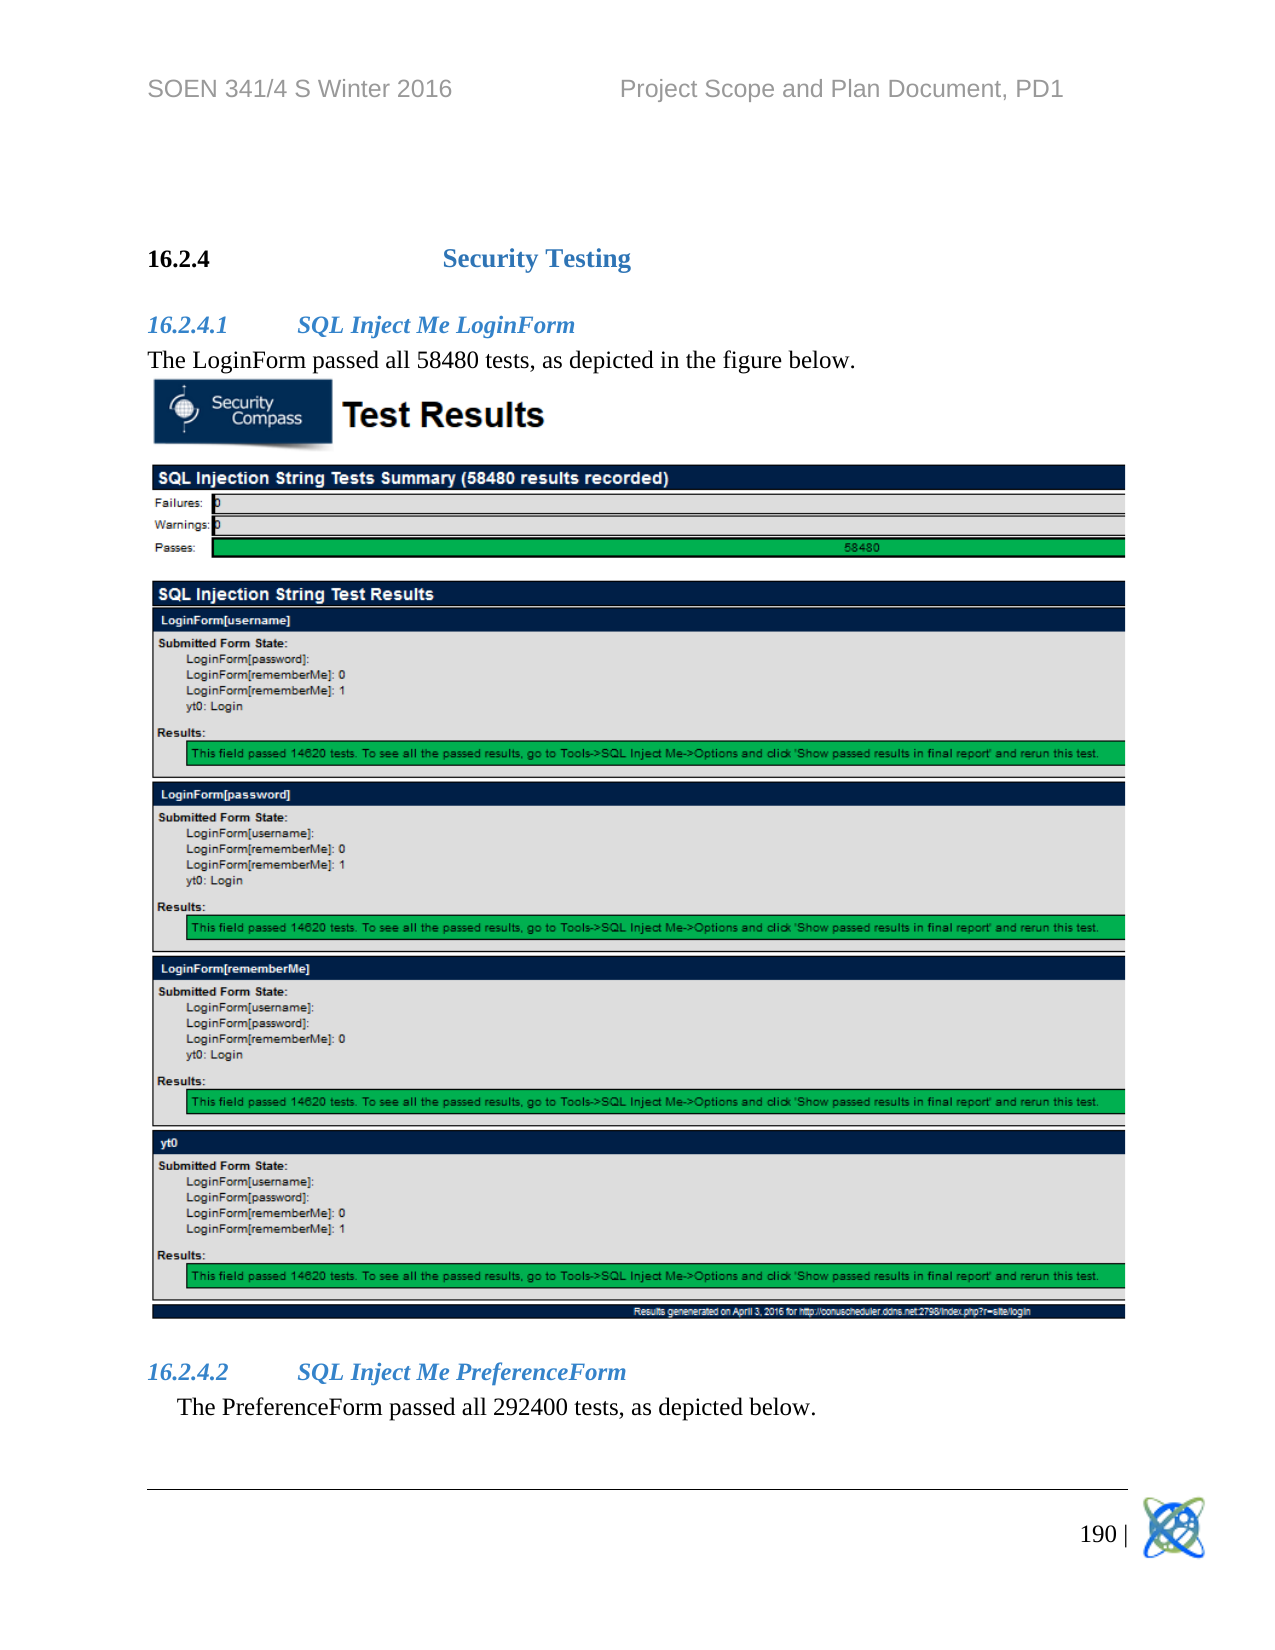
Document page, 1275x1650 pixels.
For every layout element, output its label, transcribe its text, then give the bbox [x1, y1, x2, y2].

text SQL Inject Me LoginForm [147, 311, 1128, 339]
text Security Testing [147, 242, 1128, 273]
picture [150, 374, 1125, 1320]
picture [1123, 1490, 1224, 1566]
text The PreferenceForm passed all 292400 tests, as depicted below. [147, 1392, 1128, 1420]
text SQL Inject Me PreferenceForm [147, 1357, 1128, 1385]
text The LoginForm passed all 58480 tests, as depicted in the figure below. [147, 346, 1128, 374]
